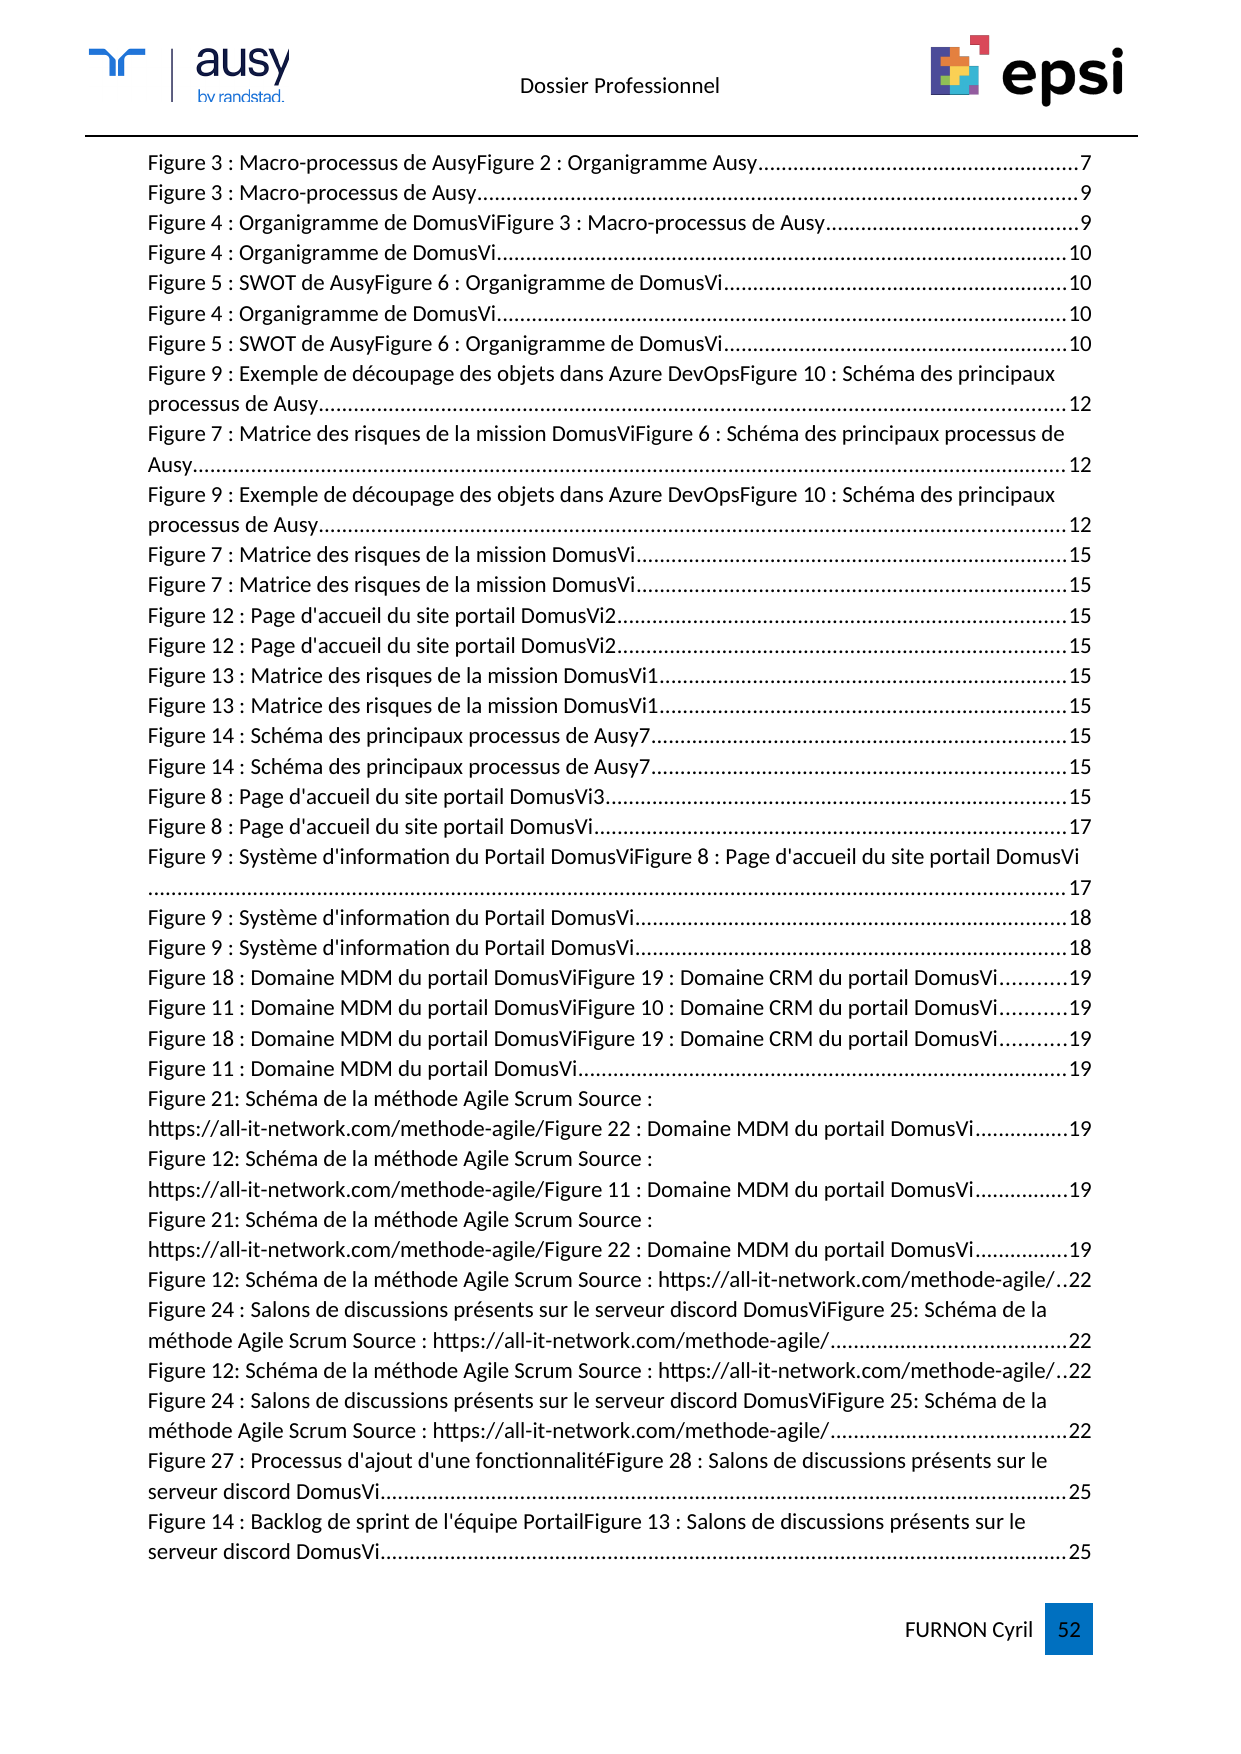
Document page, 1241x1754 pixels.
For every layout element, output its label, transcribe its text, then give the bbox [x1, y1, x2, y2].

text Figure 7 : Matrice des risques de la mission DomusVi 15 [148, 571, 1093, 598]
text Figure 7 : Matrice des risques de la mission DomusViFigure 6 : Schéma des principaux processus de Ausy 12 [148, 419, 1093, 478]
text Figure 8 : Page d'accueil du site portail DomusVi3 15 [148, 782, 1093, 810]
text Figure 12 : Page d'accueil du site portail DomusVi2 15 [148, 601, 1093, 629]
text Figure 8 : Page d'accueil du site portail DomusVi 17 [148, 812, 1093, 840]
text Figure 13 : Matrice des risques de la mission DomusVi1 15 [148, 691, 1093, 719]
text Figure 18 : Domaine MDM du portail DomusViFigure 19 : Domaine CRM du portail DomusVi 19 [148, 1024, 1093, 1052]
text Figure 5 : SWOT de AusyFigure 6 : Organigramme de DomusVi 10 [148, 268, 1093, 296]
text Figure 9 : Système d'information du Portail DomusVi 18 [148, 933, 1093, 961]
text Figure 4 : Organigramme de DomusVi 10 [148, 238, 1093, 266]
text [148, 1447, 1093, 1505]
text Figure 3 : Macro-processus de Ausy 9 [148, 178, 1093, 206]
text Figure 5 : SWOT de AusyFigure 6 : Organigramme de DomusVi 10 [148, 329, 1093, 357]
text Figure 12: Schéma de la méthode Agile Scrum Source : https://all-it-network.com/methode-agile/ 22 [148, 1356, 1093, 1384]
text Figure 9 : Exemple de découpage des objets dans Azure DevOpsFigure 10 : Schéma des principaux processus de Ausy 12 [148, 480, 1093, 538]
text Figure 24 : Salons de discussions présents sur le serveur discord DomusViFigure 25: Schéma de la méthode Agile Scrum Source : https://all-it-network.com/methode-agile/ 22 [148, 1296, 1093, 1354]
text Figure 18 : Domaine MDM du portail DomusViFigure 19 : Domaine CRM du portail DomusVi 19 [148, 963, 1093, 991]
text Figure 13 : Matrice des risques de la mission DomusVi1 15 [148, 661, 1093, 689]
text Figure 14 : Schéma des principaux processus de Ausy7 15 [148, 752, 1093, 780]
text Figure 24 : Salons de discussions présents sur le serveur discord DomusViFigure 25: Schéma de la méthode Agile Scrum Source : https://all-it-network.com/methode-agile/ 22 [148, 1386, 1093, 1444]
text Figure 21: Schéma de la méthode Agile Scrum Source : https://all-it-network.com/methode-agile/Figure 22 : Domaine MDM du portail DomusVi 19 [148, 1205, 1093, 1263]
text Figure 12: Schéma de la méthode Agile Scrum Source : https://all-it-network.com/methode-agile/ 22 [148, 1265, 1093, 1293]
text Figure 4 : Organigramme de DomusViFigure 3 : Macro-processus de Ausy 9 [148, 208, 1093, 236]
text Figure 9 : Système d'information du Portail DomusVi 18 [148, 903, 1093, 931]
text Figure 14 : Schéma des principaux processus de Ausy7 15 [148, 722, 1093, 749]
text Figure 9 : Système d'information du Portail DomusViFigure 8 : Page d'accueil du site portail DomusVi 17 [148, 842, 1093, 901]
picture [88, 48, 289, 102]
text Figure 14 : Backlog de sprint de l'équipe PortailFigure 13 : Salons de discussions présents sur le serveur discord DomusVi 25 [148, 1507, 1093, 1565]
text Figure 4 : Organigramme de DomusVi 10 [148, 299, 1093, 327]
text Figure 11 : Domaine MDM du portail DomusViFigure 10 : Domaine CRM du portail DomusVi 19 [148, 993, 1093, 1021]
text Figure 7 : Matrice des risques de la mission DomusVi 15 [148, 540, 1093, 568]
text Figure 12: Schéma de la méthode Agile Scrum Source : https://all-it-network.com/methode-agile/Figure 11 : Domaine MDM du portail DomusVi 19 [148, 1144, 1093, 1203]
text Figure 12 : Page d'accueil du site portail DomusVi2 15 [148, 631, 1093, 659]
text Figure 21: Schéma de la méthode Agile Scrum Source : https://all-it-network.com/methode-agile/Figure 22 : Domaine MDM du portail DomusVi 19 [148, 1084, 1093, 1142]
text Figure 11 : Domaine MDM du portail DomusVi 19 [148, 1054, 1093, 1082]
text Figure 3 : Macro-processus de AusyFigure 2 : Organigramme Ausy 7 [148, 148, 1093, 176]
text Figure 9 : Exemple de découpage des objets dans Azure DevOpsFigure 10 : Schéma des principaux processus de Ausy 12 [148, 359, 1093, 417]
